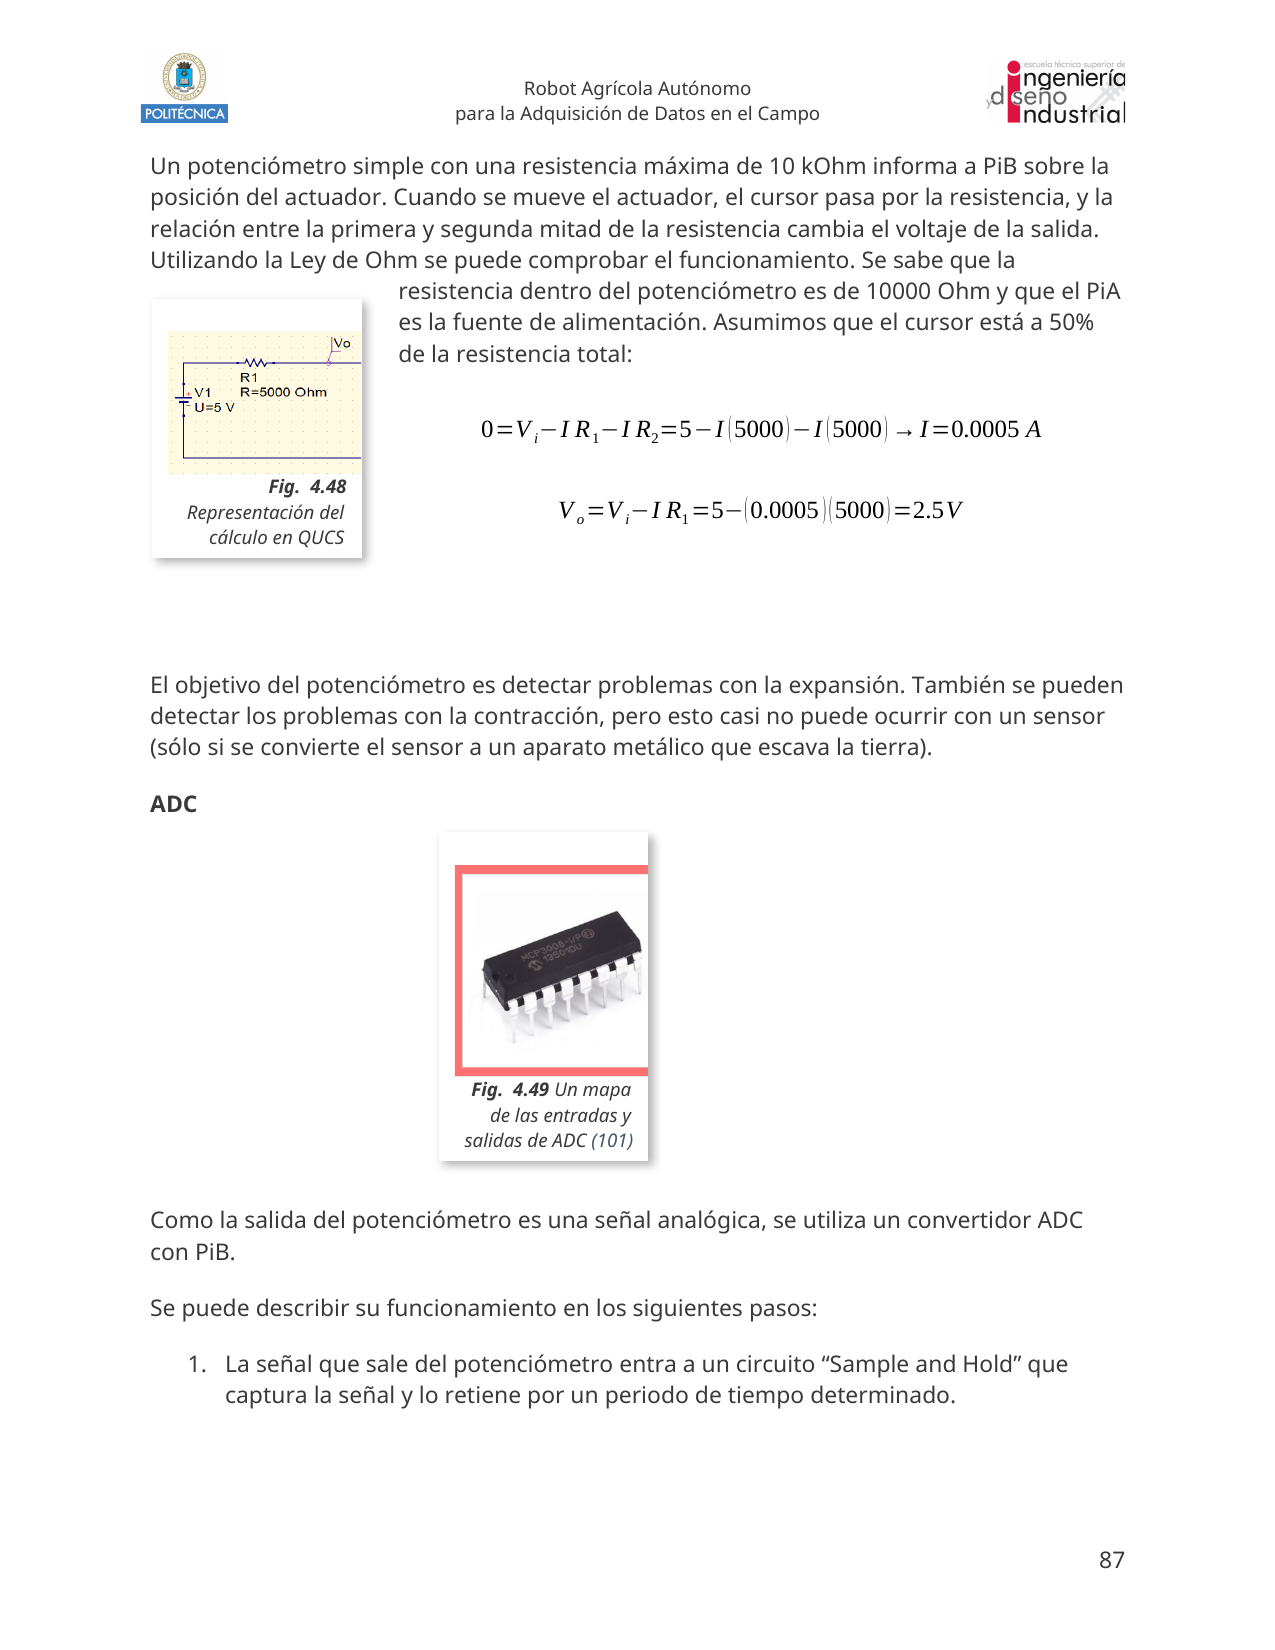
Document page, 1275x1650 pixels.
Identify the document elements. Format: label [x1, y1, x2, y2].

picture [986, 60, 1125, 123]
picture [167, 331, 362, 474]
picture [140, 53, 228, 123]
picture [454, 865, 648, 1077]
